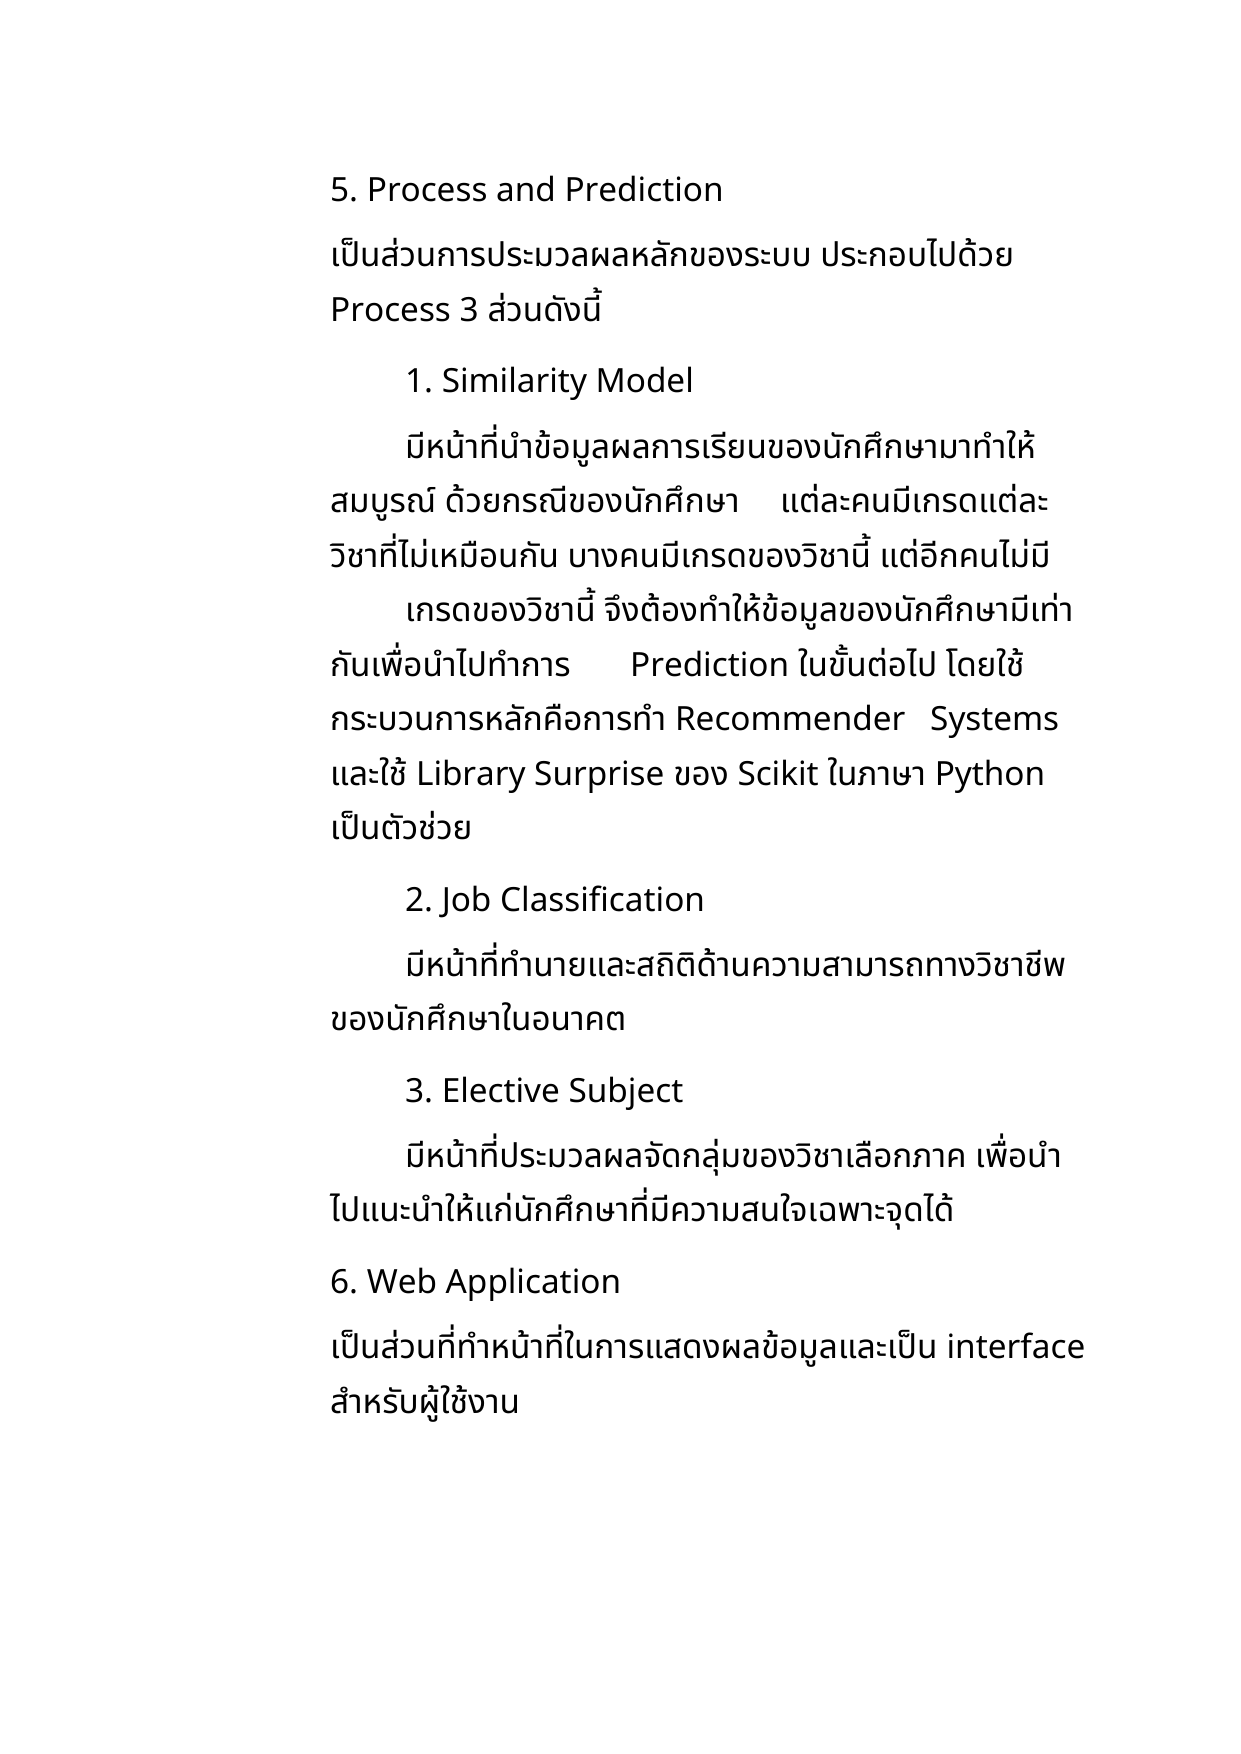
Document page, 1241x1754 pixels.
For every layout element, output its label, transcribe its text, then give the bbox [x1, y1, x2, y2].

text มีหน้าที่นำข้อมูลผลการเรียนของนักศึกษามาทำให้สมบูรณ์ ด้วยกรณีของนักศึกษา แต่ละคนมีเกรดแต่ละวิชาที่ไม่เหมือนกัน บางคนมีเกรดของวิชานี้ แต่อีกคนไม่มี เกรดของวิชานี้ จึงต้องทำให้ข้อมูลของนักศึกษามีเท่ากันเพื่อนำไปทำการ Prediction ในขั้นต่อไป โดยใช้กระบวนการหลักคือการทำ Recommender Systems และใช้ Library Surprise ของ Scikit ในภาษา Python เป็นตัวช่วย [330, 423, 1090, 855]
text 1. Similarity Model [330, 357, 1090, 402]
text มีหน้าที่ประมวลผลจัดกลุ่มของวิชาเลือกภาค เพื่อนำไปแนะนำให้แก่นักศึกษาที่มีความสนใจเฉพาะจุดได้ [330, 1132, 1090, 1237]
text 2. Job Classification [330, 875, 1090, 921]
text เป็นส่วนการประมวลผลหลักของระบบ ประกอบไปด้วย Process 3 ส่วนดังนี้ [330, 231, 1090, 336]
text เป็นส่วนที่ทำหน้าที่ในการแสดงผลข้อมูลและเป็น interface สำหรับผู้ใช้งาน [330, 1323, 1090, 1428]
text 3. Elective Subject [330, 1066, 1090, 1112]
text 5. Process and Prediction [330, 166, 1090, 211]
text มีหน้าที่ทำนายและสถิติด้านความสามารถทางวิชาชีพของนักศึกษาในอนาคต [330, 941, 1090, 1046]
text 6. Web Application [330, 1257, 1090, 1303]
